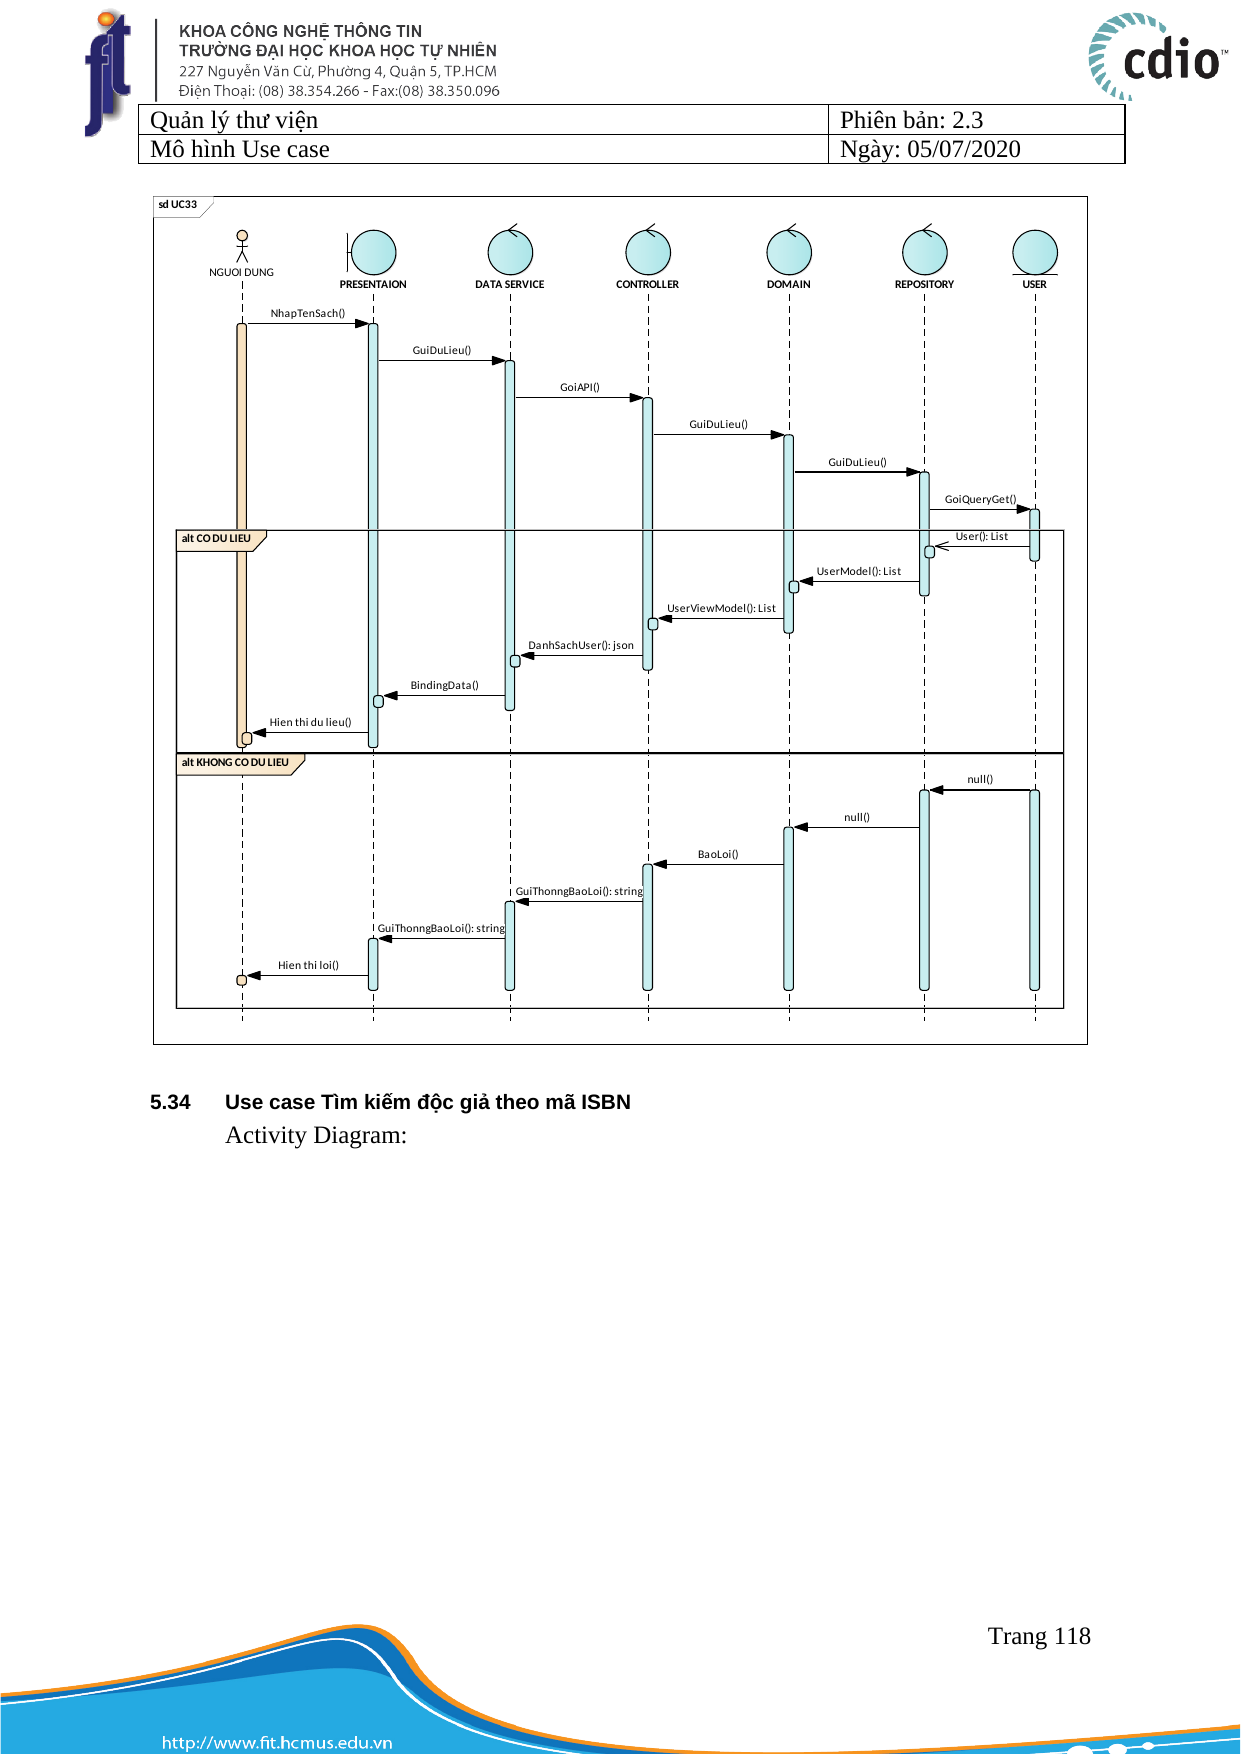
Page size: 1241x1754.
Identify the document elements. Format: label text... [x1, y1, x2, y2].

picture [829, 105, 1124, 134]
subtitle Use case Tìm kiếm độc giả theo mã ISBN [150, 1089, 1090, 1114]
picture [139, 135, 828, 161]
picture [0, 1621, 1241, 1754]
picture [829, 135, 1124, 161]
text Activity Diagram: [225, 1120, 1090, 1149]
picture [61, 1, 1241, 161]
picture [139, 105, 828, 134]
